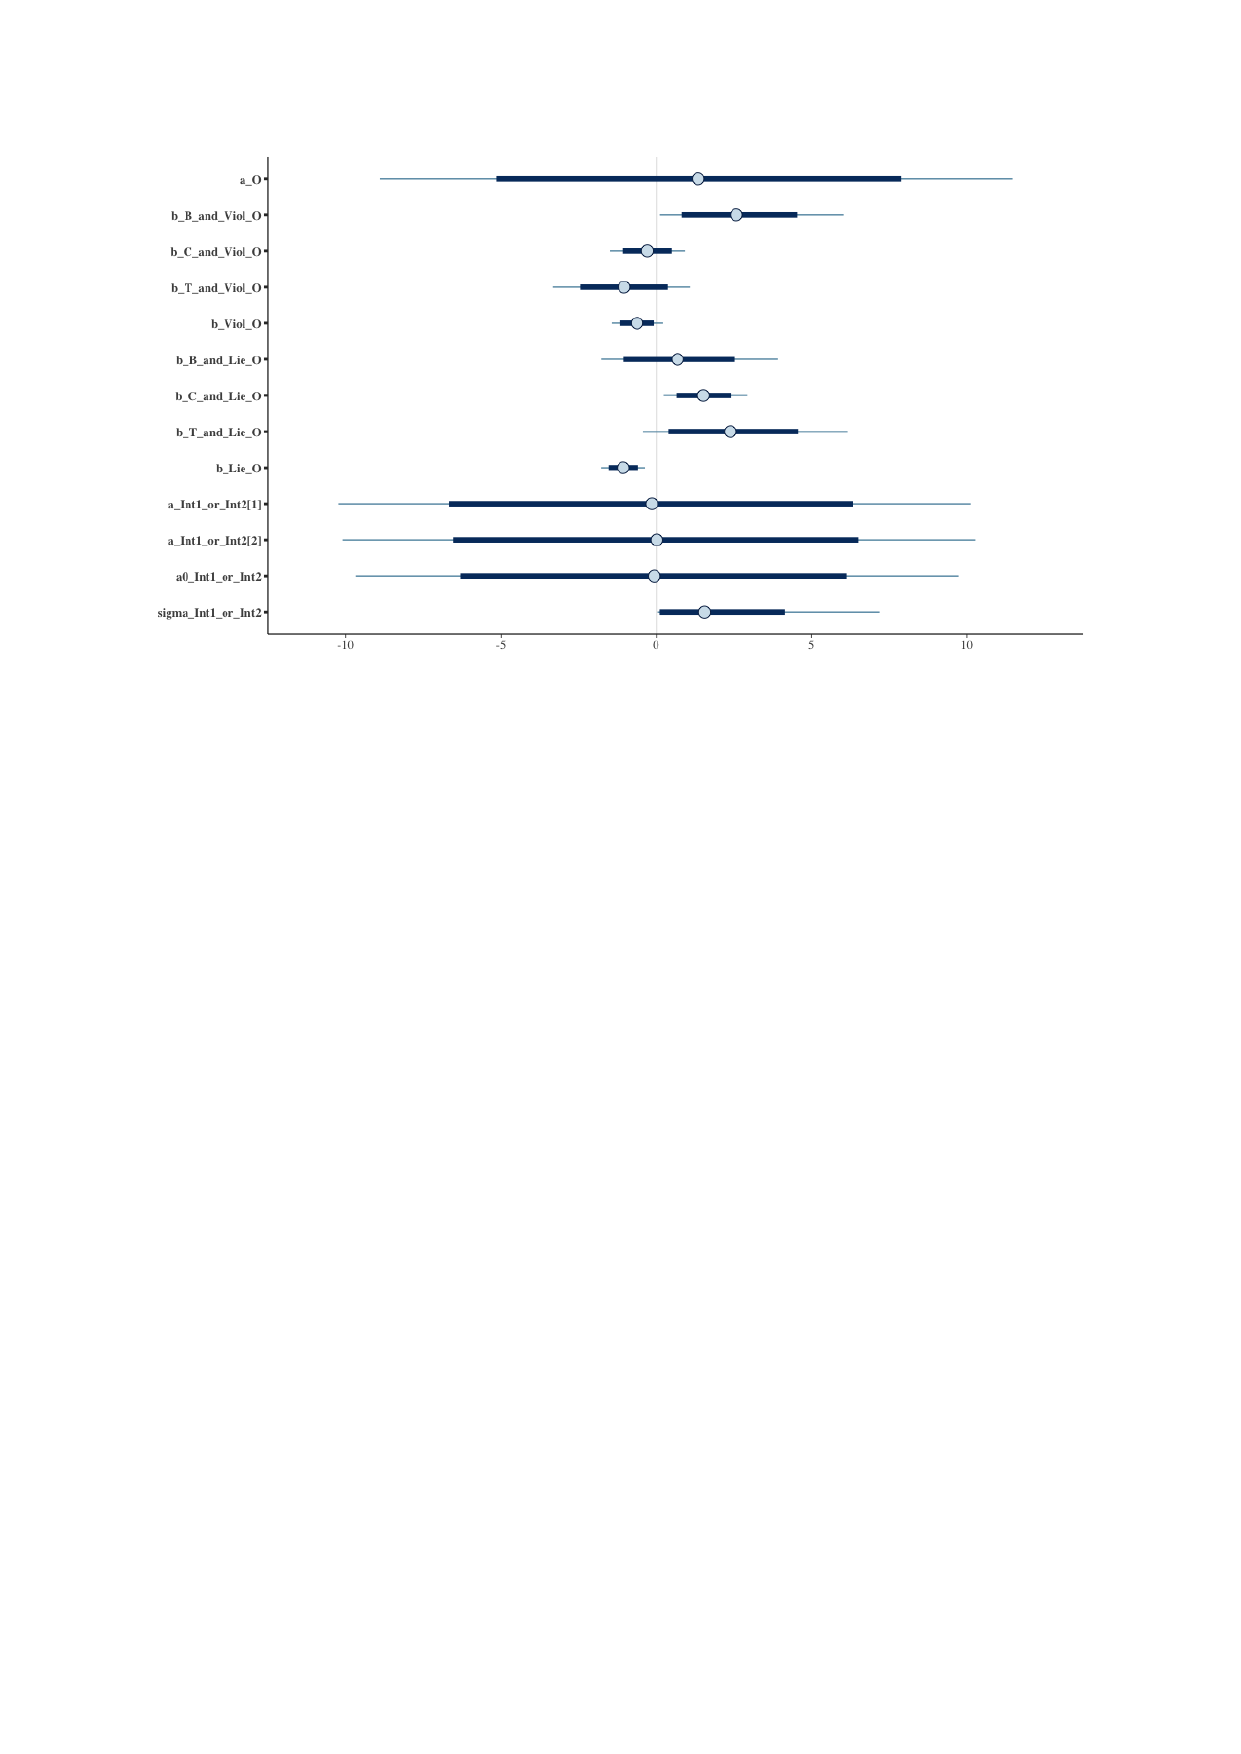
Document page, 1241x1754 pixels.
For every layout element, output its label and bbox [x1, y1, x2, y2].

picture [150, 150, 1090, 659]
